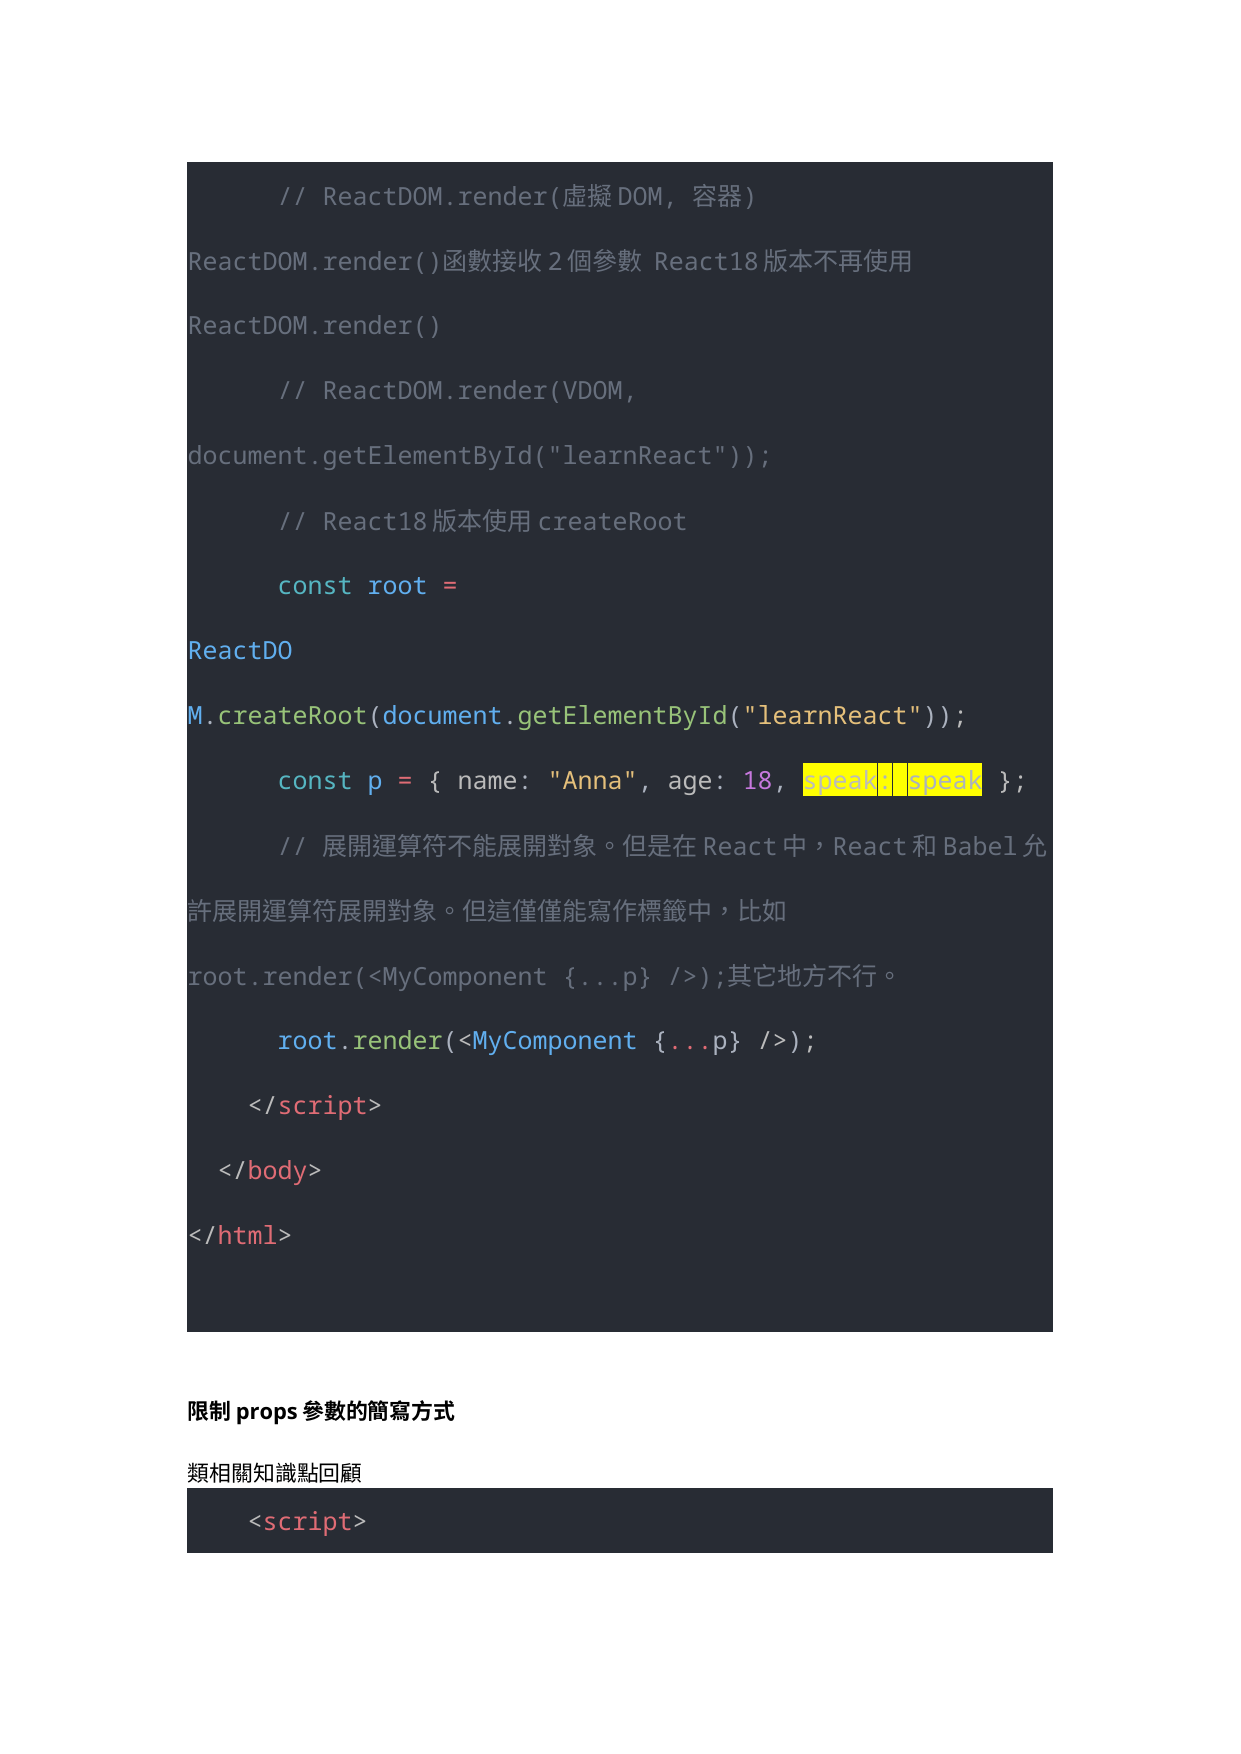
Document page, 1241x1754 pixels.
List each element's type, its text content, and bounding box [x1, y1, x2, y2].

text // 展開運算符不能展開對象。但是在React中，React和Babel允許展開運算符展開對象。但這僅僅能寫作標籤中，比如root.render(<MyComponent {...p} />);其它地方不行。 [187, 812, 1053, 1007]
text root.render(<MyComponent {...p} />); [187, 1007, 1053, 1072]
text <script> [187, 1488, 1053, 1553]
text 類相關知識點回顧 [187, 1455, 1053, 1488]
text // ReactDOM.render(虛擬DOM, 容器) ReactDOM.render()函數接收2個參數 React18版本不再使用ReactDOM.render() [187, 162, 1053, 357]
text // React18版本使用createRoot [187, 487, 1053, 552]
text </script> [187, 1072, 1053, 1137]
text </body> [187, 1137, 1053, 1202]
text const root = ReactDOM.createRoot(document.getElementById("learnReact")); [187, 552, 1053, 747]
subtitle 限制props參數的簡寫方式 [187, 1394, 1053, 1426]
text const p = { name: "Anna", age: 18, speak: speak }; [187, 747, 1053, 812]
text </html> [187, 1202, 1053, 1267]
text // ReactDOM.render(VDOM, document.getElementById("learnReact")); [187, 357, 1053, 487]
